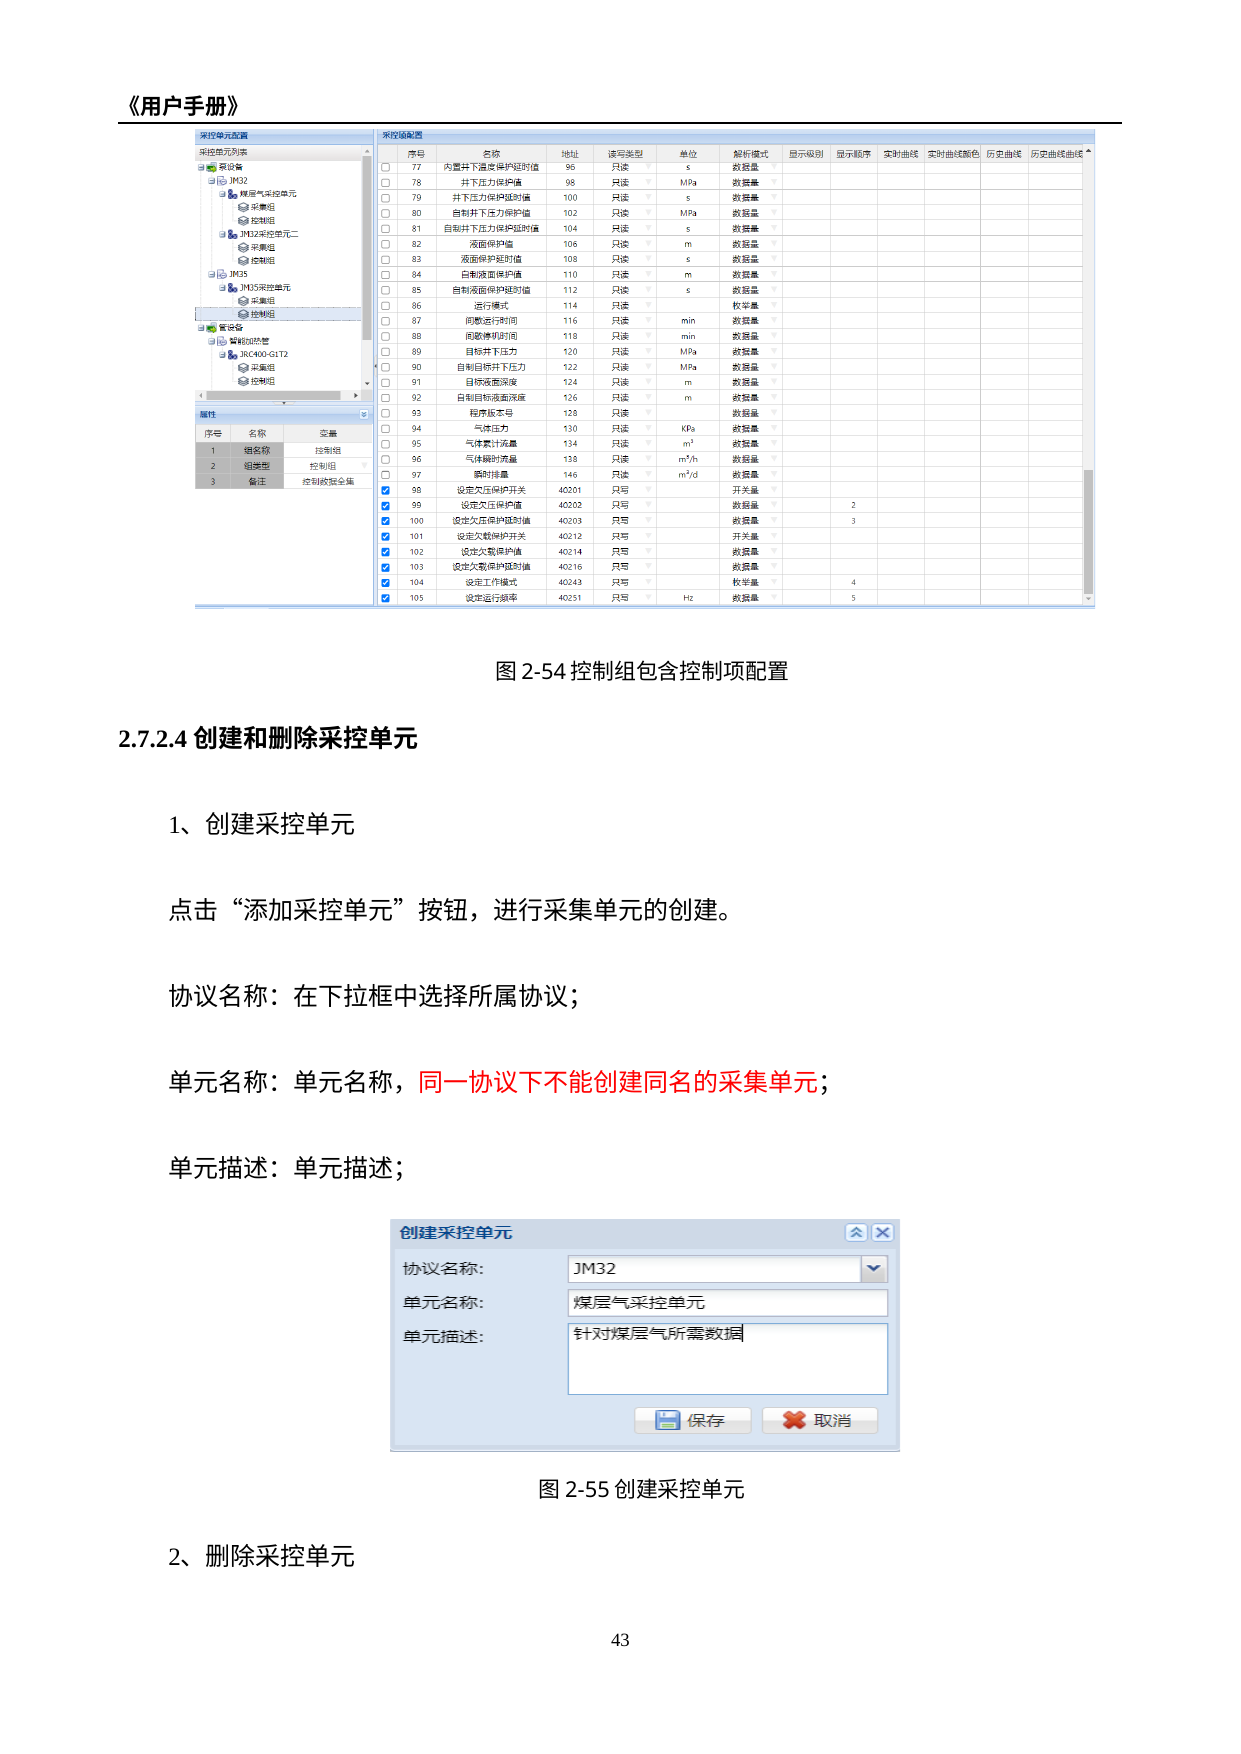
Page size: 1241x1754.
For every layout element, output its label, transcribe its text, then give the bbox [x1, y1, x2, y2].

picture [390, 1219, 901, 1452]
text 1、创建采控单元 [118, 789, 1122, 857]
text 协议名称：在下拉框中选择所属协议； [118, 961, 1122, 1029]
picture [195, 129, 1096, 609]
text 点击“添加采控单元”按钮，进行采集单元的创建。 [118, 875, 1122, 943]
subtitle 2.7.2.4 创建和删除采控单元 [118, 703, 1122, 771]
text 单元名称：单元名称，同一协议下不能创建同名的采集单元； [118, 1047, 1122, 1115]
text 图2-54控制组包含控制项配置 [118, 653, 1122, 687]
text 单元描述：单元描述； [118, 1133, 1122, 1201]
text 2、删除采控单元 [118, 1521, 1122, 1589]
text 图2-55创建采控单元 [118, 1471, 1122, 1505]
